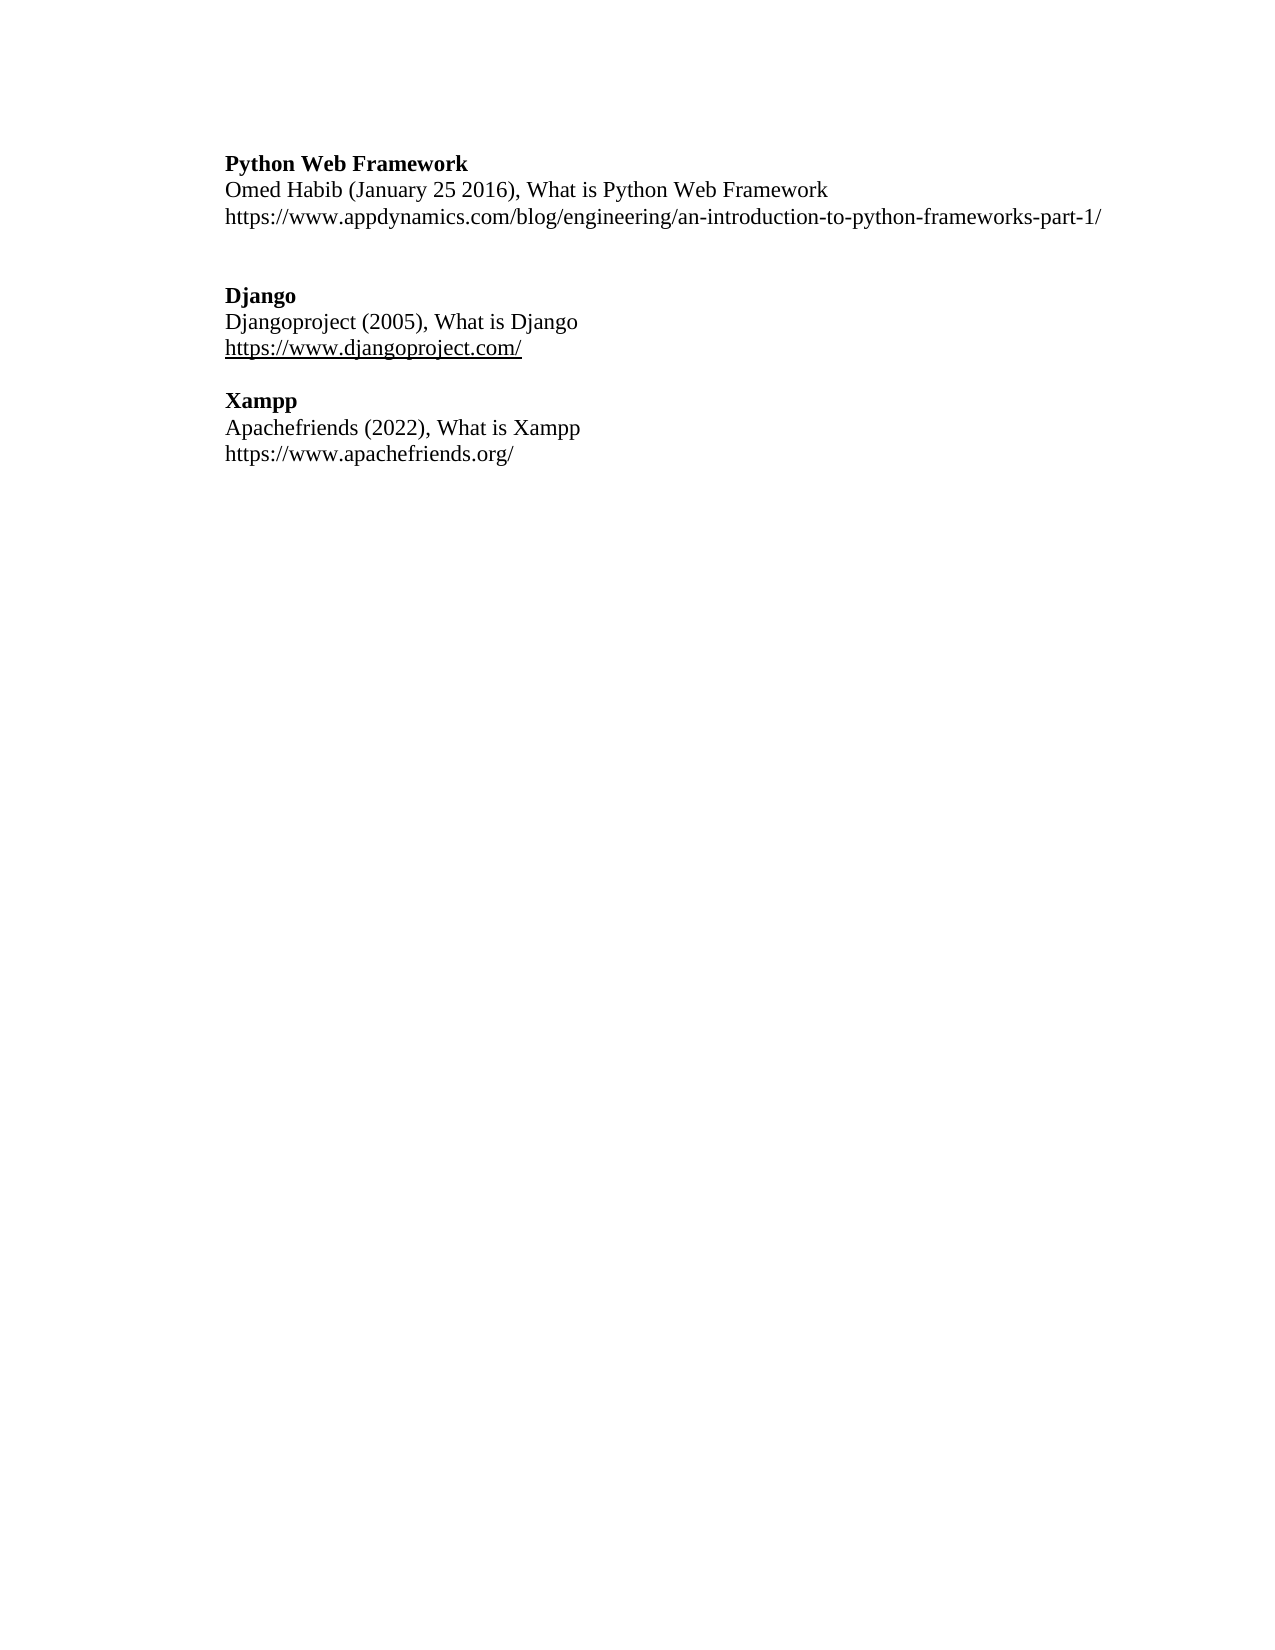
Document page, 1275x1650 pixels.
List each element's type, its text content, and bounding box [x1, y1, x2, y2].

text https://www.djangoproject.com/ [225, 334, 1125, 361]
text Django [150, 282, 1125, 308]
text https://www.apachefriends.org/ [225, 440, 1125, 466]
text Omed Habib (January 25 2016), What is Python Web Framework [150, 176, 1125, 203]
text Python Web Framework [150, 150, 1125, 176]
text Djangoproject (2005), What is Django [225, 308, 1125, 334]
text https://www.appdynamics.com/blog/engineering/an-introduction-to-python-frameworks-part-1/ [225, 203, 1125, 229]
text Xampp [225, 387, 1125, 413]
text Apachefriends (2022), What is Xampp [225, 413, 1125, 440]
